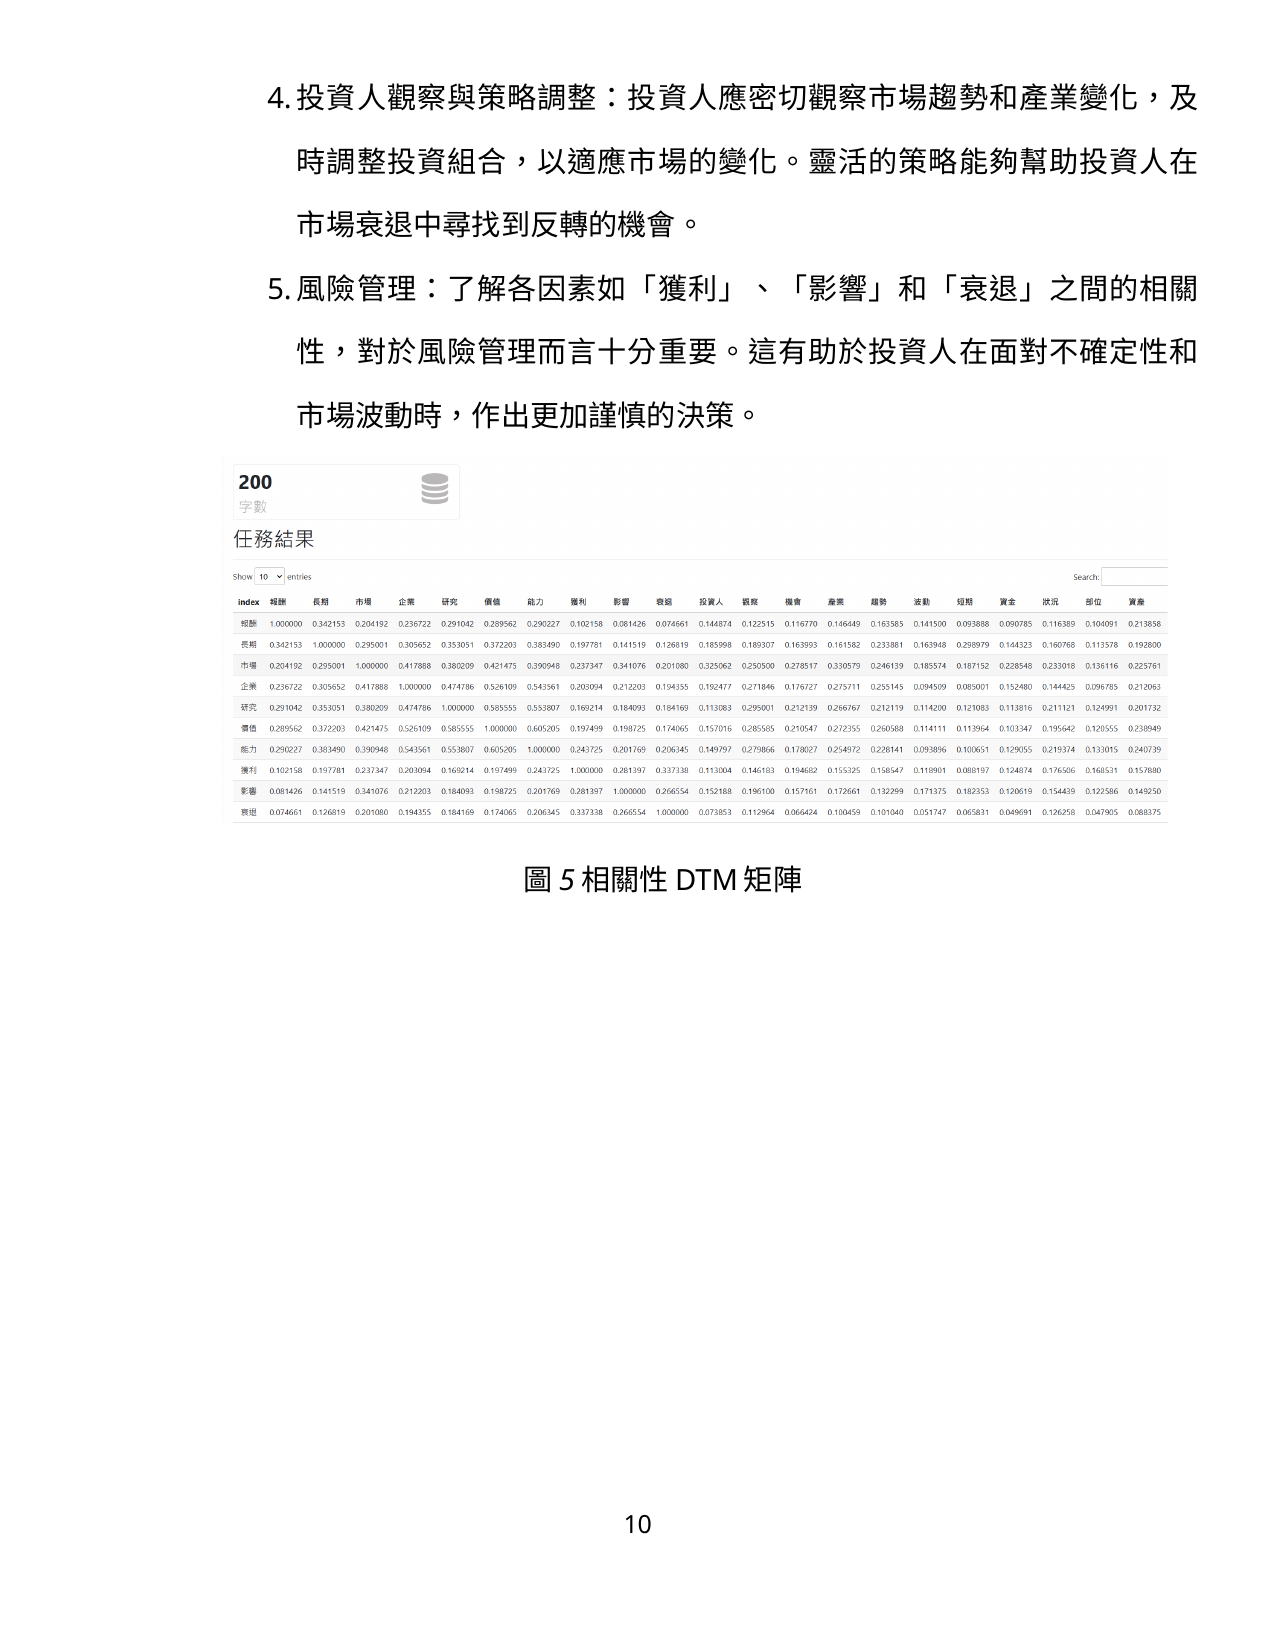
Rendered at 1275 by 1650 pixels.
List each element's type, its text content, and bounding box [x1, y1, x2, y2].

list 風險管理：了解各因素如「獲利」、「影響」和「衰退」之間的相關性，對於風險管理而言十分重要。這有助於投資人在面對不確定性和市場波動時，作出更加謹慎的決策。 [267, 265, 1200, 435]
list 投資人觀察與策略調整：投資人應密切觀察市場趨勢和產業變化，及時調整投資組合，以適應市場的變化。靈活的策略能夠幫助投資人在市場衰退中尋找到反轉的機會。 [267, 75, 1200, 244]
list 圖 5 相關性DTM矩陣 [125, 856, 1200, 899]
picture [222, 455, 1168, 823]
